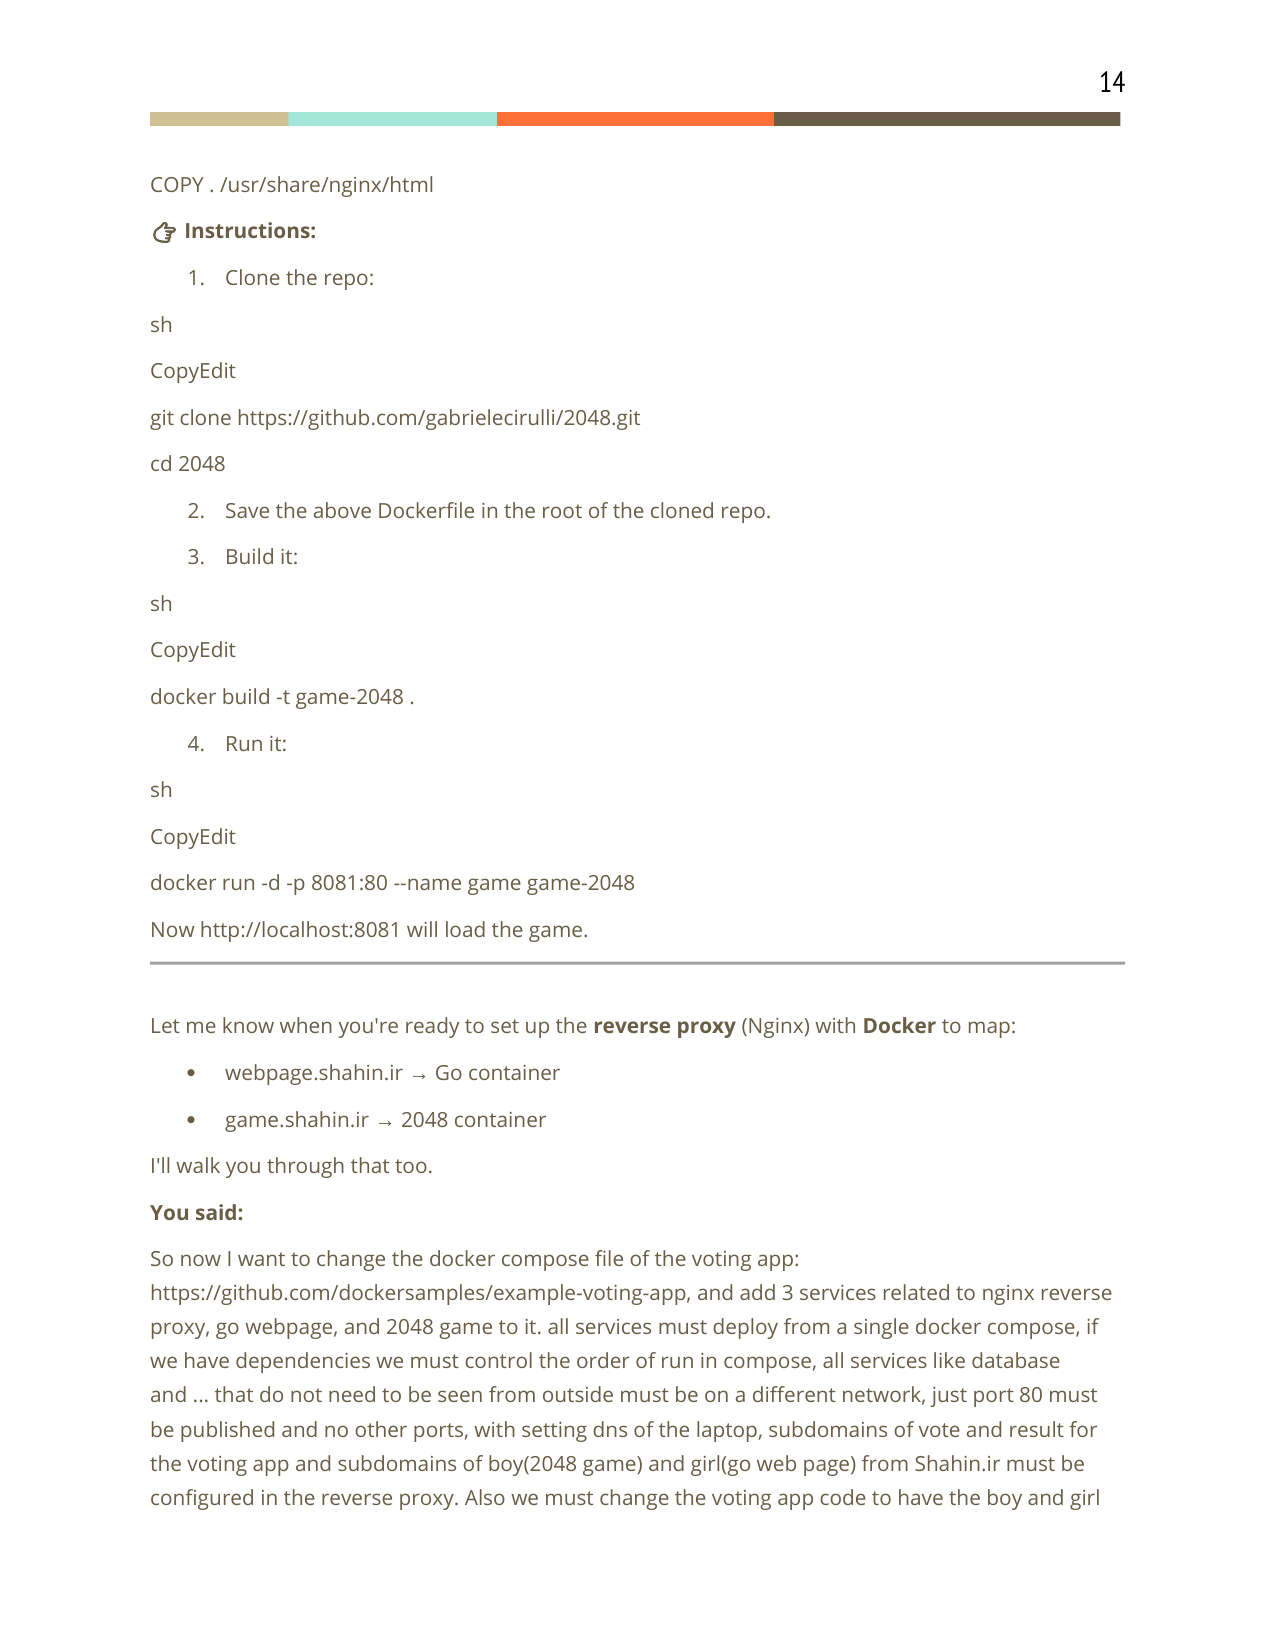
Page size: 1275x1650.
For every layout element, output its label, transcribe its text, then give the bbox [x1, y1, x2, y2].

text sh [150, 589, 1125, 617]
text You said: [150, 1198, 1125, 1226]
list Clone the repo: [187, 263, 1125, 292]
text sh [150, 775, 1125, 804]
text git clone https://github.com/gabrielecirulli/2048.git [150, 403, 1125, 431]
text CopyEdit [150, 636, 1125, 664]
text I'll walk you through that too. [150, 1151, 1125, 1180]
text cd 2048 [150, 449, 1125, 478]
picture [150, 112, 1121, 126]
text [150, 1244, 1125, 1511]
list webpage.shahin.ir → Go container [187, 1058, 1125, 1087]
list Run it: [187, 729, 1125, 757]
text docker run -d -p 8081:80 --name game game-2048 [150, 868, 1125, 897]
text Now http://localhost:8081 will load the game. [150, 915, 1125, 943]
text CopyEdit [150, 822, 1125, 850]
text Let me know when you're ready to set up the reverse proxy (Nginx) with Docker to map: [150, 1012, 1125, 1040]
text 👉 Instructions: [150, 217, 1125, 245]
text sh [150, 310, 1125, 338]
text docker build -t game-2048 . [150, 682, 1125, 711]
list Build it: [187, 542, 1125, 571]
list Save the above Dockerfile in the root of the cloned repo. [187, 496, 1125, 524]
list game.shahin.ir → 2048 container [187, 1105, 1125, 1133]
text CopyEdit [150, 356, 1125, 385]
text COPY . /usr/share/nginx/html [150, 170, 1125, 198]
